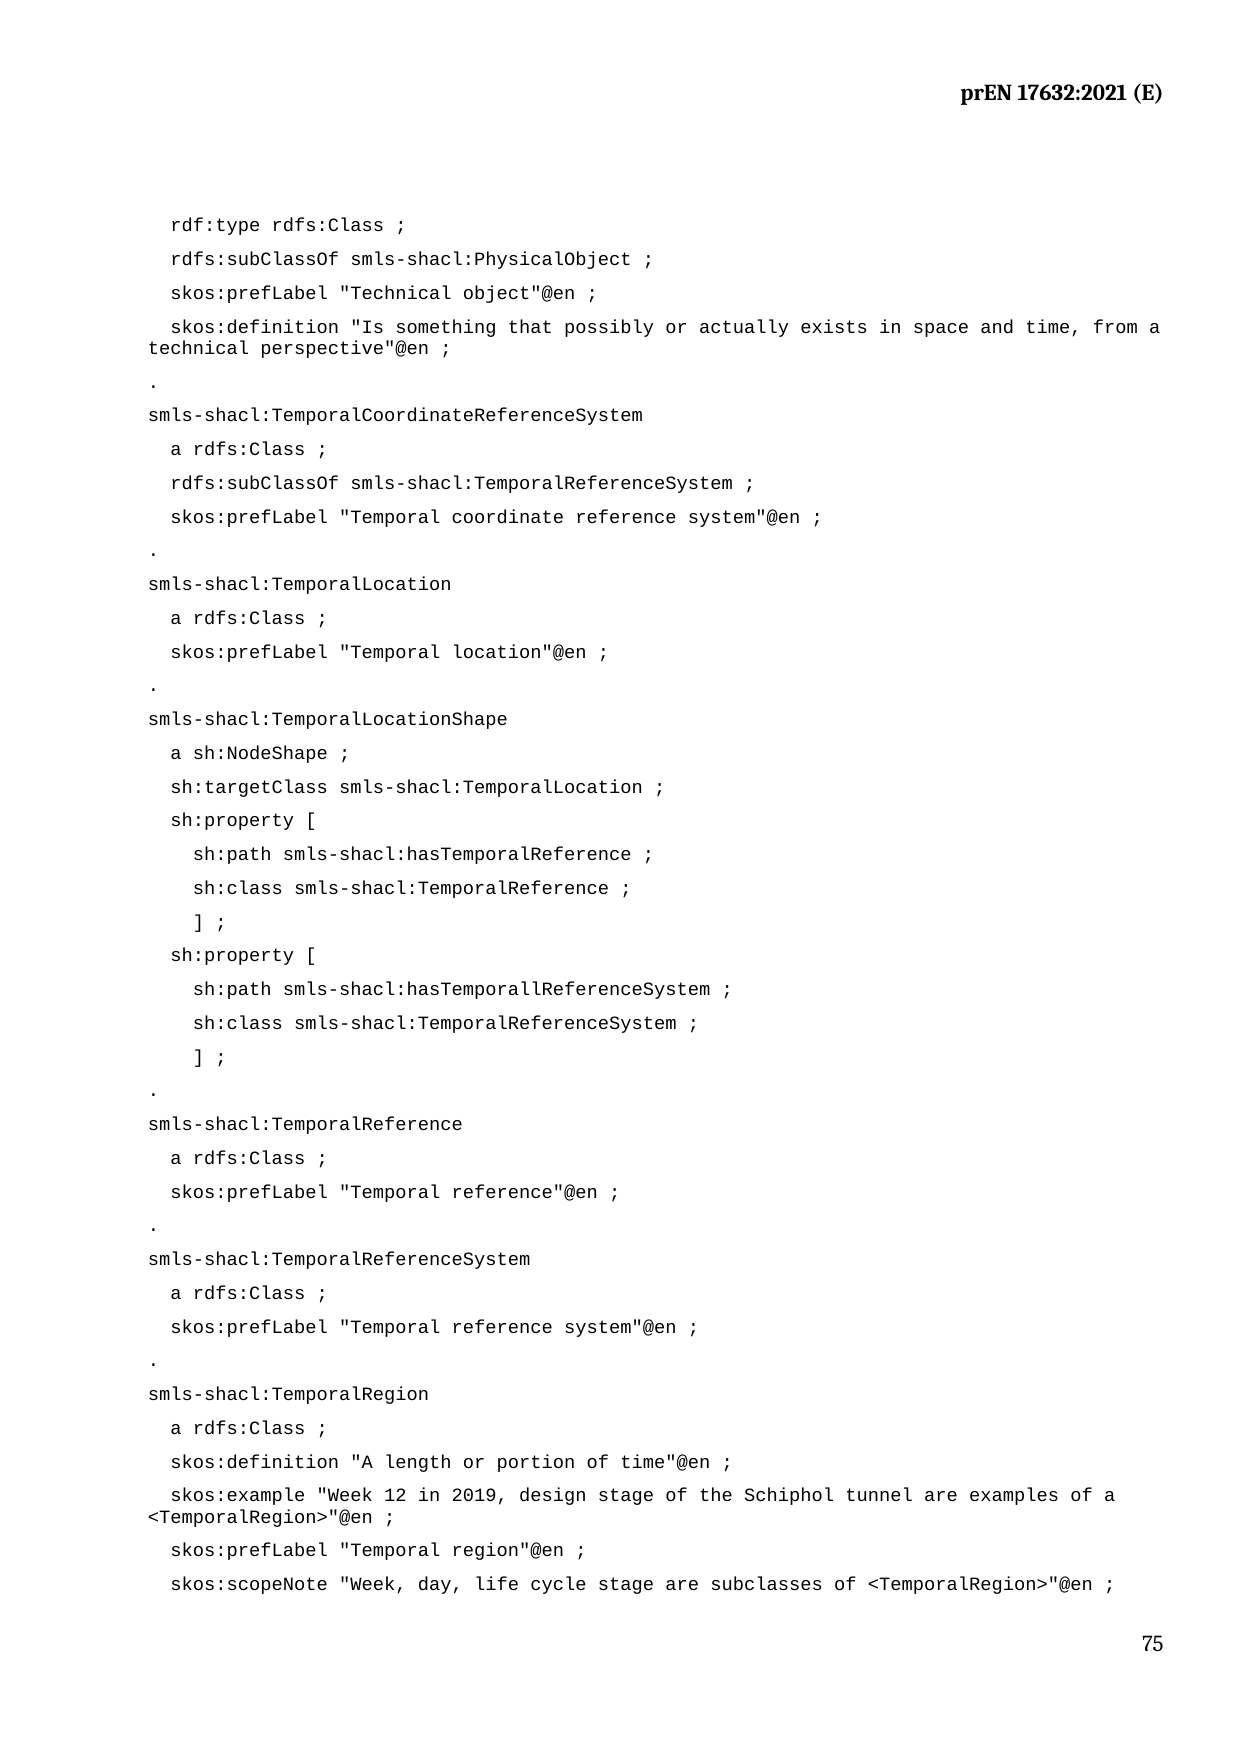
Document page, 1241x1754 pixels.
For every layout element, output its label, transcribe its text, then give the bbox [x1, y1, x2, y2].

text ] ; [148, 1047, 1163, 1069]
text skos:definition "Is something that possibly or actually exists in space and time, from a technical perspective"@en ; [148, 317, 1163, 360]
text skos:prefLabel "Temporal region"@en ; [148, 1541, 1163, 1562]
text a rdfs:Class ; [148, 609, 1163, 630]
text . [148, 372, 1163, 394]
text rdf:type rdfs:Class ; [148, 216, 1163, 237]
text sh:class smls-shacl:TemporalReferenceSystem ; [148, 1014, 1163, 1035]
text smls-shacl:TemporalCoordinateReferenceSystem [148, 406, 1163, 427]
text sh:targetClass smls-shacl:TemporalLocation ; [148, 777, 1163, 799]
text smls-shacl:TemporalReferenceSystem [148, 1250, 1163, 1271]
text a rdfs:Class ; [148, 1284, 1163, 1305]
text . [148, 1081, 1163, 1102]
text skos:prefLabel "Temporal coordinate reference system"@en ; [148, 507, 1163, 529]
text a rdfs:Class ; [148, 440, 1163, 461]
text sh:property [ [148, 811, 1163, 832]
text sh:path smls-shacl:hasTemporalReference ; [148, 845, 1163, 866]
text . [148, 541, 1163, 562]
text skos:prefLabel "Temporal reference system"@en ; [148, 1317, 1163, 1339]
text skos:example "Week 12 in 2019, design stage of the Schiphol tunnel are examples of a <TemporalRegion>"@en ; [148, 1486, 1163, 1529]
text skos:definition "A length or portion of time"@en ; [148, 1452, 1163, 1474]
text . [148, 1351, 1163, 1372]
text sh:property [ [148, 946, 1163, 967]
text rdfs:subClassOf smls-shacl:PhysicalObject ; [148, 250, 1163, 271]
text smls-shacl:TemporalLocationShape [148, 710, 1163, 731]
text skos:prefLabel "Temporal location"@en ; [148, 642, 1163, 664]
text . [148, 1216, 1163, 1237]
text skos:prefLabel "Technical object"@en ; [148, 284, 1163, 305]
text . [148, 676, 1163, 697]
text sh:path smls-shacl:hasTemporallReferenceSystem ; [148, 980, 1163, 1001]
text smls-shacl:TemporalRegion [148, 1385, 1163, 1406]
text smls-shacl:TemporalLocation [148, 575, 1163, 596]
text skos:scopeNote "Week, day, life cycle stage are subclasses of <TemporalRegion>"@en ; [148, 1575, 1163, 1596]
text ] ; [148, 912, 1163, 934]
text a rdfs:Class ; [148, 1419, 1163, 1440]
text skos:prefLabel "Temporal reference"@en ; [148, 1182, 1163, 1204]
text rdfs:subClassOf smls-shacl:TemporalReferenceSystem ; [148, 474, 1163, 495]
text a sh:NodeShape ; [148, 744, 1163, 765]
text sh:class smls-shacl:TemporalReference ; [148, 879, 1163, 900]
text smls-shacl:TemporalReference [148, 1115, 1163, 1136]
text a rdfs:Class ; [148, 1149, 1163, 1170]
